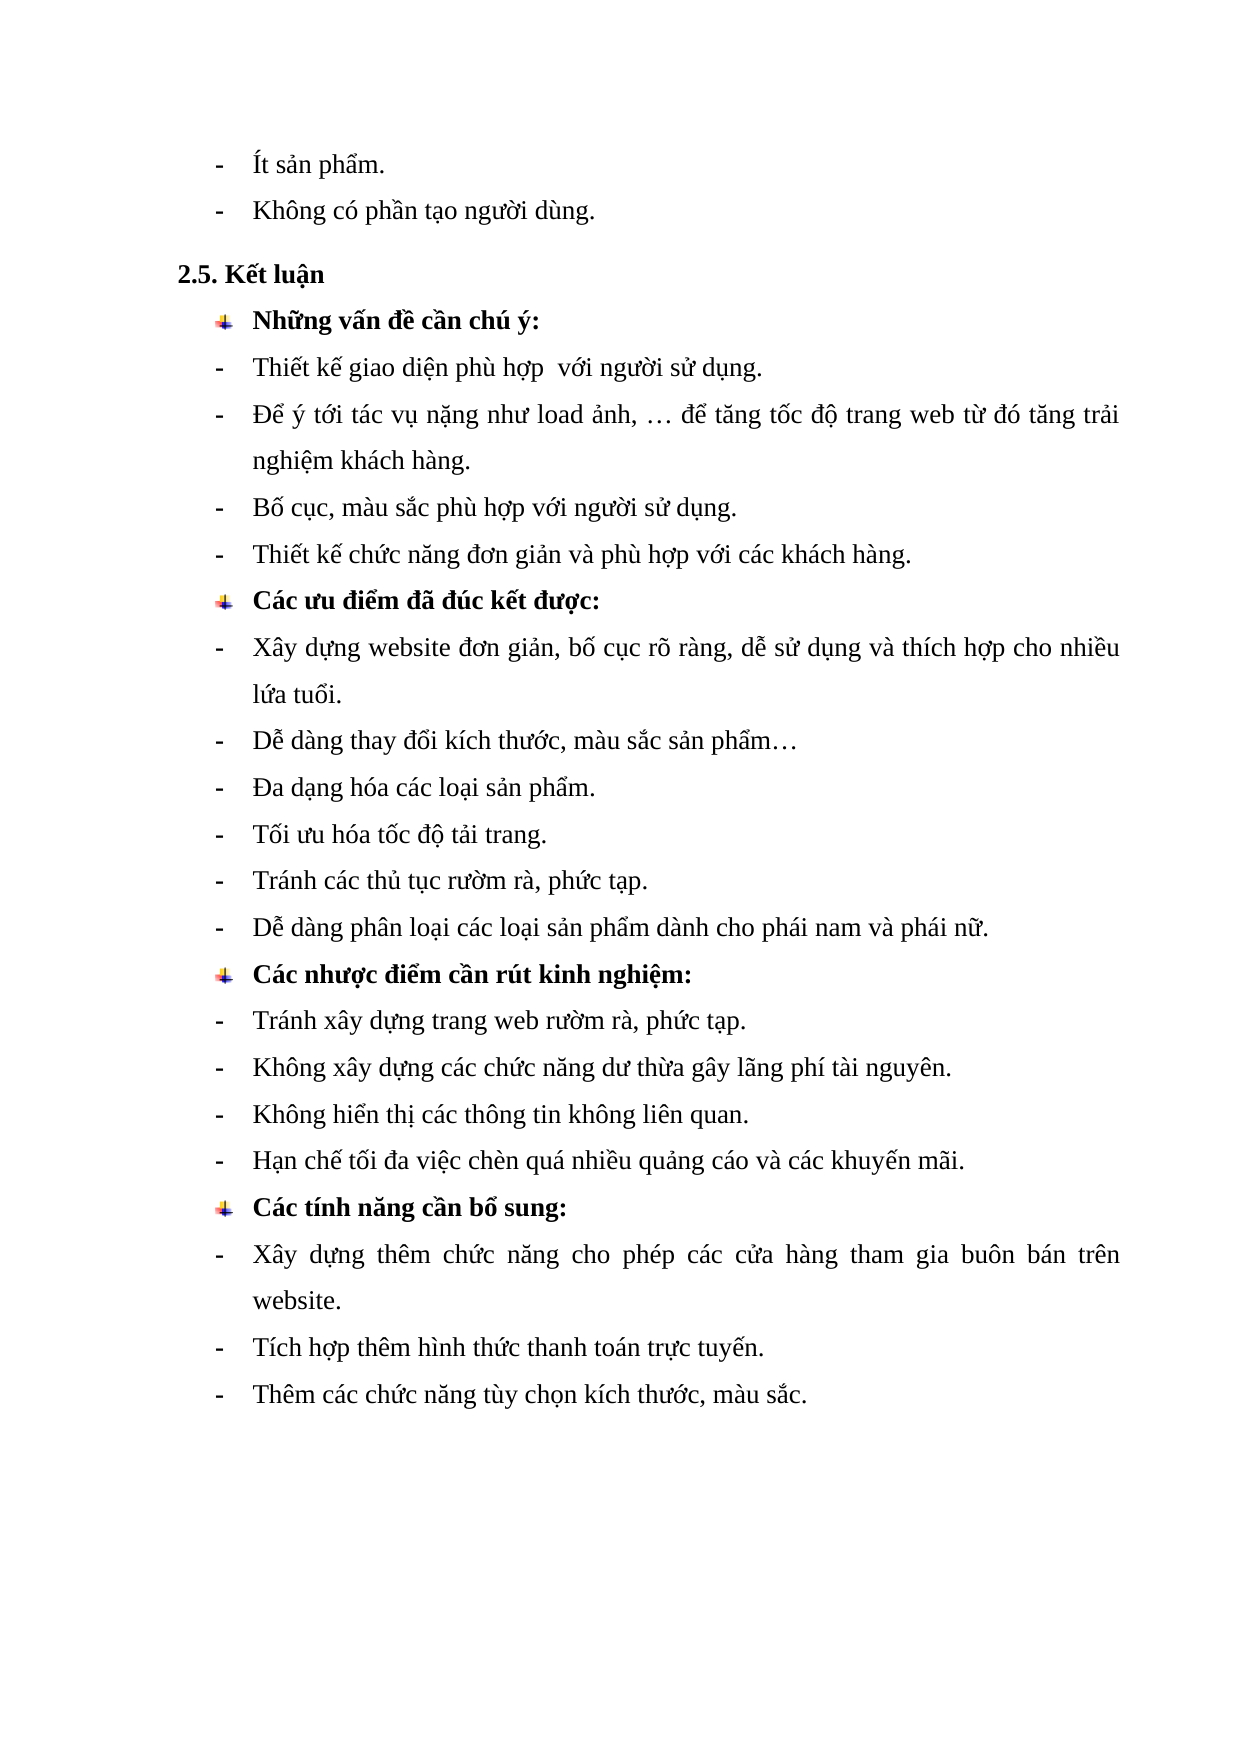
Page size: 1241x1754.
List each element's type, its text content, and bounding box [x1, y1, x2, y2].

list Dễ dàng phân loại các loại sản phẩm dành cho phái nam và phái nữ. [215, 911, 1122, 942]
picture [215, 1199, 233, 1217]
subtitle 2.5. Kết luận [177, 258, 1122, 289]
list Các tính năng cần bổ sung: [215, 1191, 1122, 1222]
list Thêm các chức năng tùy chọn kích thước, màu sắc. [215, 1378, 1122, 1409]
picture [215, 313, 233, 330]
list Không xây dựng các chức năng dư thừa gây lãng phí tài nguyên. [215, 1051, 1122, 1082]
list Không có phần tạo người dùng. [215, 194, 1122, 226]
picture [215, 966, 233, 984]
list Những vấn đề cần chú ý: [215, 304, 1122, 336]
list Để ý tới tác vụ nặng như load ảnh, … để tăng tốc độ trang web từ đó tăng trải nghiệm khách hàng. [215, 398, 1122, 476]
list Hạn chế tối đa việc chèn quá nhiều quảng cáo và các khuyến mãi. [215, 1144, 1122, 1176]
list Thiết kế giao diện phù hợp với người sử dụng. [215, 351, 1122, 382]
list Tối ưu hóa tốc độ tải trang. [215, 818, 1122, 849]
list Tránh các thủ tục rườm rà, phức tạp. [215, 864, 1122, 896]
list Dễ dàng thay đổi kích thước, màu sắc sản phẩm… [215, 724, 1122, 756]
list Xây dựng website đơn giản, bố cục rõ ràng, dễ sử dụng và thích hợp cho nhiều lứa tuổi. [215, 631, 1122, 709]
list Đa dạng hóa các loại sản phẩm. [215, 771, 1122, 802]
list Thiết kế chức năng đơn giản và phù hợp với các khách hàng. [215, 538, 1122, 569]
list Tích hợp thêm hình thức thanh toán trực tuyến. [215, 1331, 1122, 1362]
list Bố cục, màu sắc phù hợp với người sử dụng. [215, 491, 1122, 522]
list Ít sản phẩm. [215, 148, 1122, 179]
list Tránh xây dựng trang web rườm rà, phức tạp. [215, 1004, 1122, 1036]
list Các nhược điểm cần rút kinh nghiệm: [215, 958, 1122, 989]
picture [215, 593, 233, 610]
list Các ưu điểm đã đúc kết được: [215, 584, 1122, 616]
list Không hiển thị các thông tin không liên quan. [215, 1098, 1122, 1129]
list Xây dựng thêm chức năng cho phép các cửa hàng tham gia buôn bán trên website. [215, 1238, 1122, 1316]
